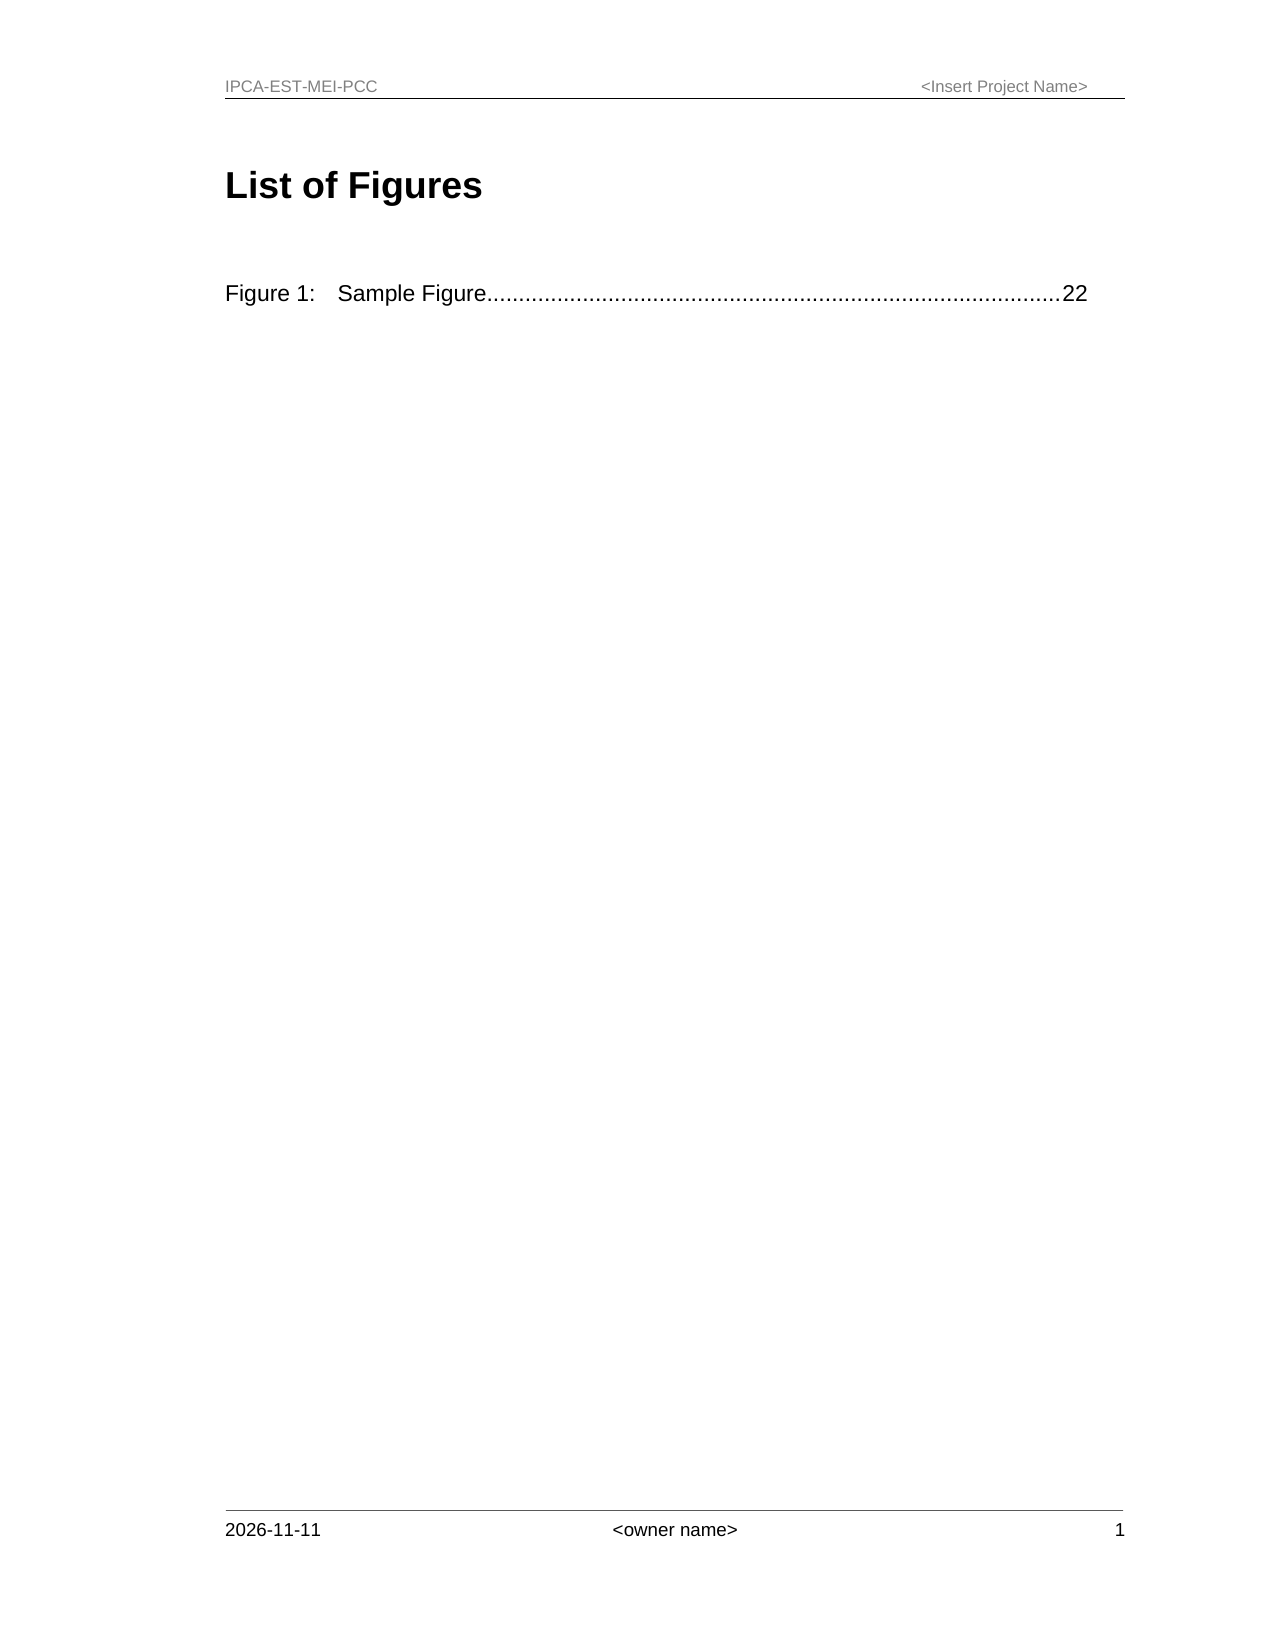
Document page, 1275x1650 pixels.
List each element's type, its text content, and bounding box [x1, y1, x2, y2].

text Figure 1: Sample Figure 22 [225, 276, 1125, 307]
subtitle List of Figures [225, 151, 1125, 207]
